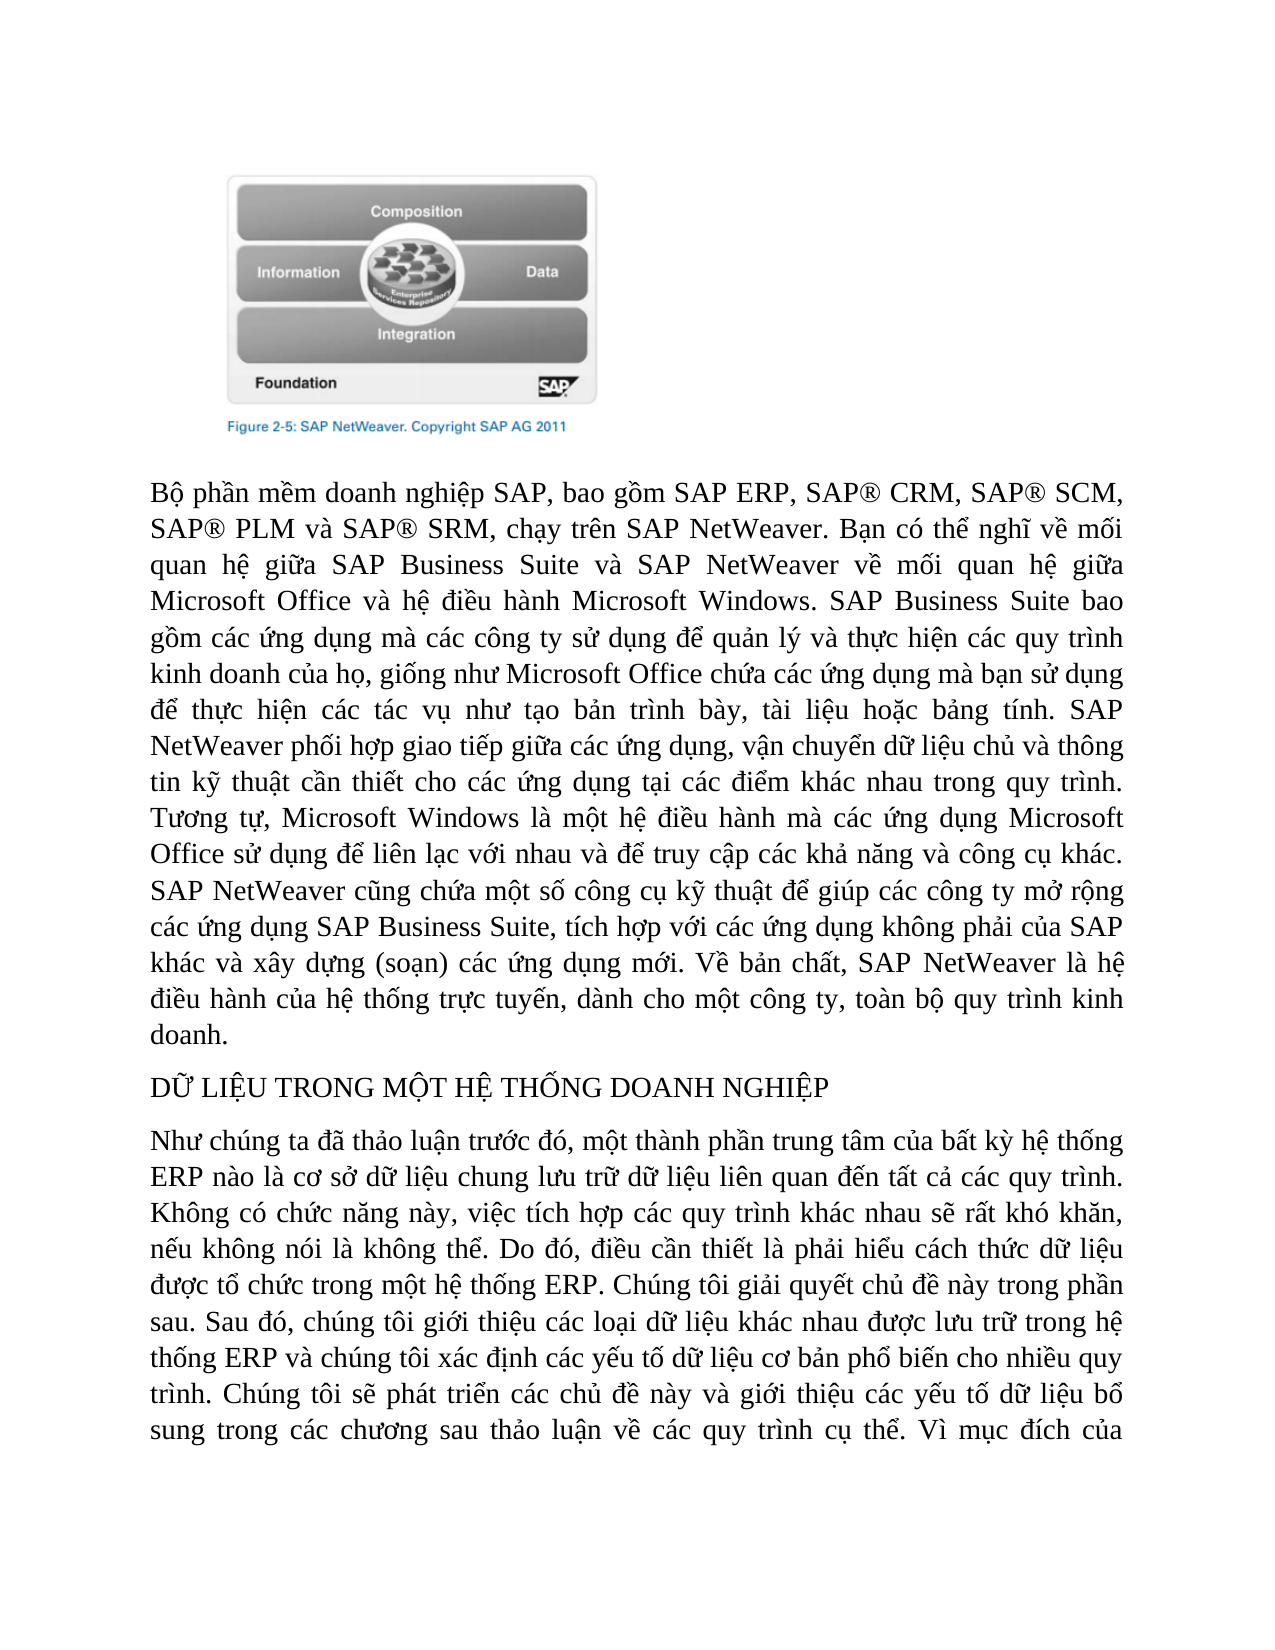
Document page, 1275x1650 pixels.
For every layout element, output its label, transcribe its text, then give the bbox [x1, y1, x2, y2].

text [150, 1123, 1125, 1446]
picture [150, 150, 684, 457]
text DỮ LIỆU TRONG MỘT HỆ THỐNG DOANH NGHIỆP [150, 1070, 1125, 1104]
text Bộ phần mềm doanh nghiệp SAP, bao gồm SAP ERP, SAP® CRM, SAP® SCM, SAP® PLM và SAP® SRM, chạy trên SAP NetWeaver. Bạn có thể nghĩ về mối quan hệ giữa SAP Business Suite và SAP NetWeaver về mối quan hệ giữa Microsoft Office và hệ điều hành Microsoft Windows. SAP Business Suite bao gồm các ứng dụng mà các công ty sử dụng để quản lý và thực hiện các quy trình kinh doanh của họ, giống như Microsoft Office chứa các ứng dụng mà bạn sử dụng để thực hiện các tác vụ như tạo bản trình bày, tài liệu hoặc bảng tính. SAP NetWeaver phối hợp giao tiếp giữa các ứng dụng, vận chuyển dữ liệu chủ và thông tin kỹ thuật cần thiết cho các ứng dụng tại các điểm khác nhau trong quy trình. Tương tự, Microsoft Windows là một hệ điều hành mà các ứng dụng Microsoft Office sử dụng để liên lạc với nhau và để truy cập các khả năng và công cụ khác. SAP NetWeaver cũng chứa một số công cụ kỹ thuật để giúp các công ty mở rộng các ứng dụng SAP Business Suite, tích hợp với các ứng dụng không phải của SAP khác và xây dựng (soạn) các ứng dụng mới. Về bản chất, SAP NetWeaver là hệ điều hành của hệ thống trực tuyến, dành cho một công ty, toàn bộ quy trình kinh doanh. [150, 475, 1125, 1051]
